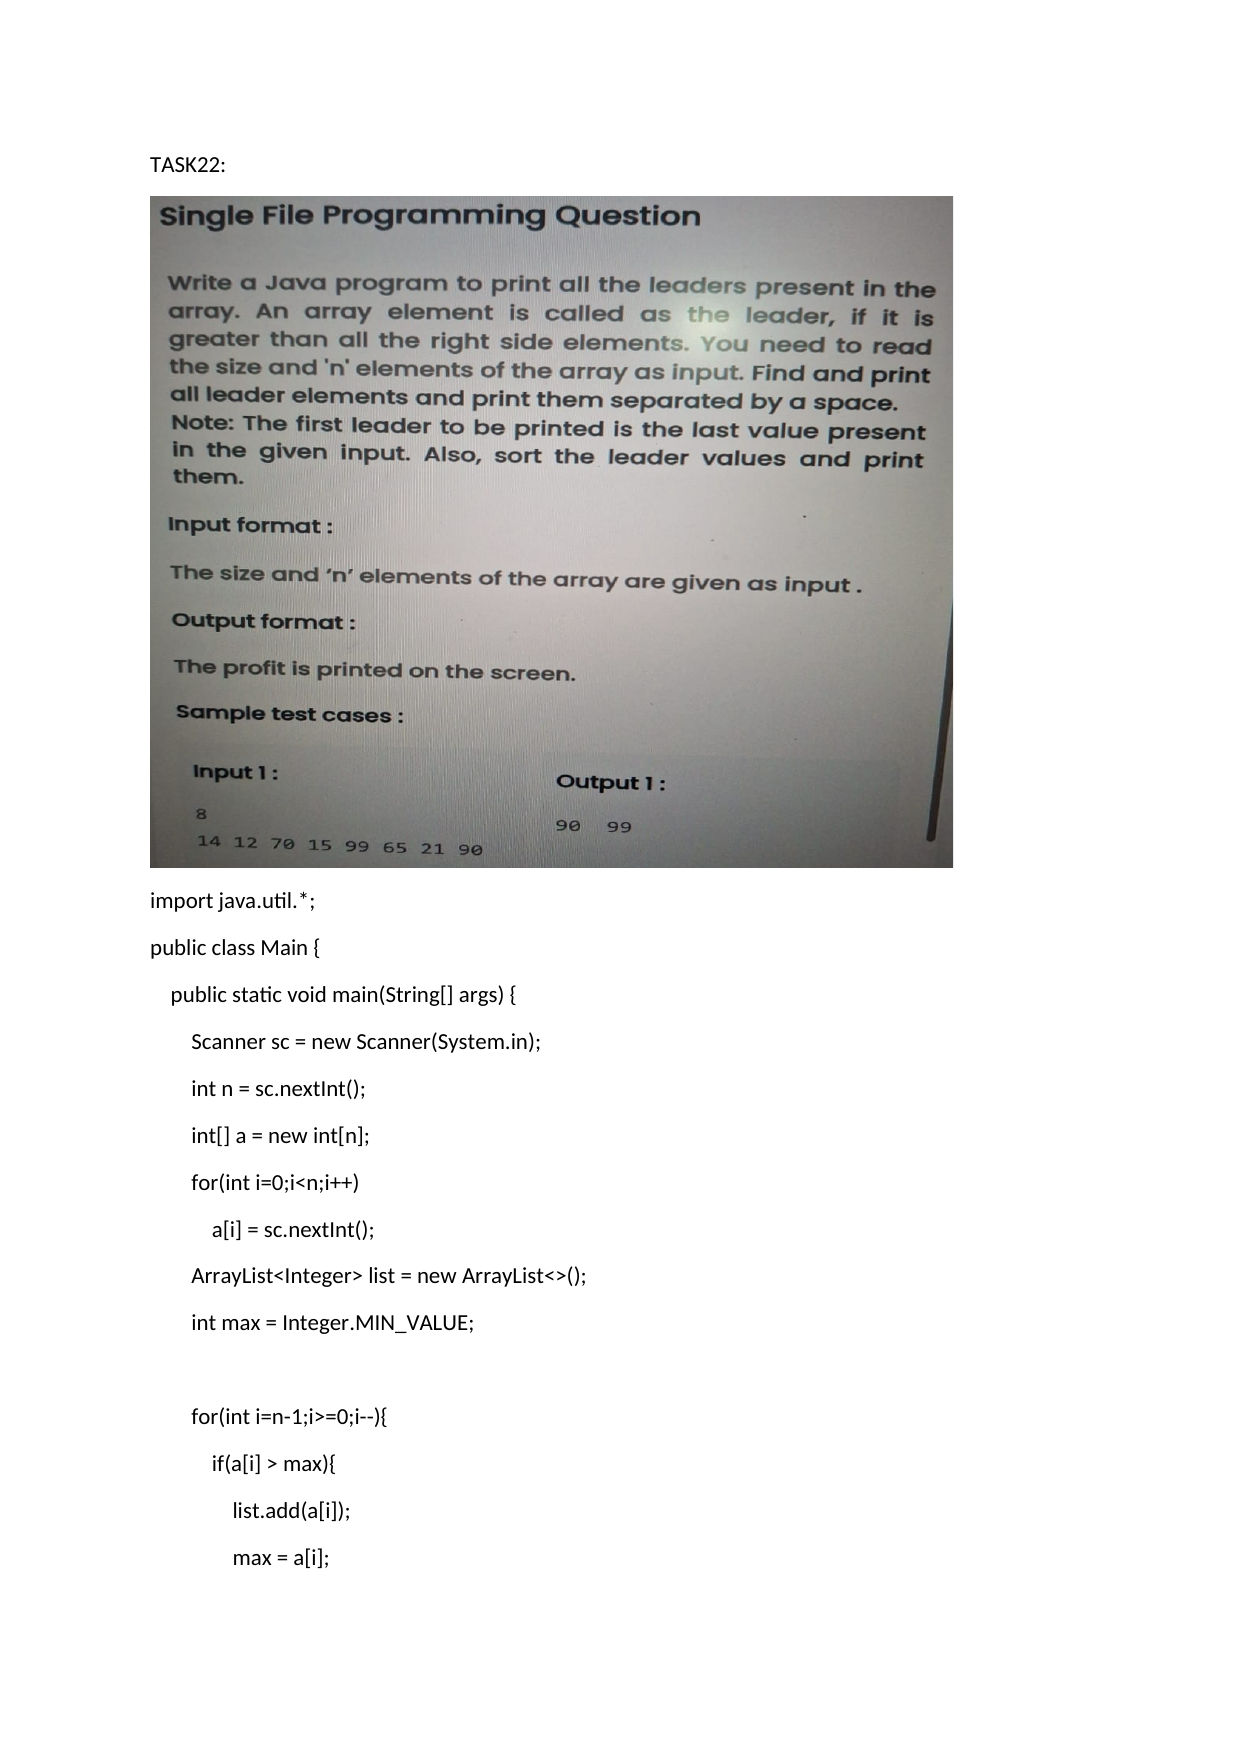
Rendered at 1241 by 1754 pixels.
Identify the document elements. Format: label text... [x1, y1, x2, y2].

picture [150, 196, 954, 868]
text ArrayList<Integer> list = new ArrayList<>(); [150, 1262, 1090, 1289]
text int max = Integer.MIN_VALUE; [150, 1308, 1090, 1336]
text public static void main(String[] args) { [150, 980, 1090, 1008]
text public class Main { [150, 933, 1090, 961]
text if(a[i] > max){ [150, 1449, 1090, 1477]
text a[i] = sc.nextInt(); [150, 1215, 1090, 1243]
text for(int i=0;i<n;i++) [150, 1168, 1090, 1196]
text TASK22: [150, 150, 1090, 178]
text int n = sc.nextInt(); [150, 1074, 1090, 1102]
text for(int i=n-1;i>=0;i--){ [150, 1402, 1090, 1430]
text Scanner sc = new Scanner(System.in); [150, 1027, 1090, 1055]
text max = a[i]; [150, 1543, 1090, 1571]
text int[] a = new int[n]; [150, 1121, 1090, 1149]
text list.add(a[i]); [150, 1496, 1090, 1524]
text import java.util.*; [150, 887, 1090, 914]
